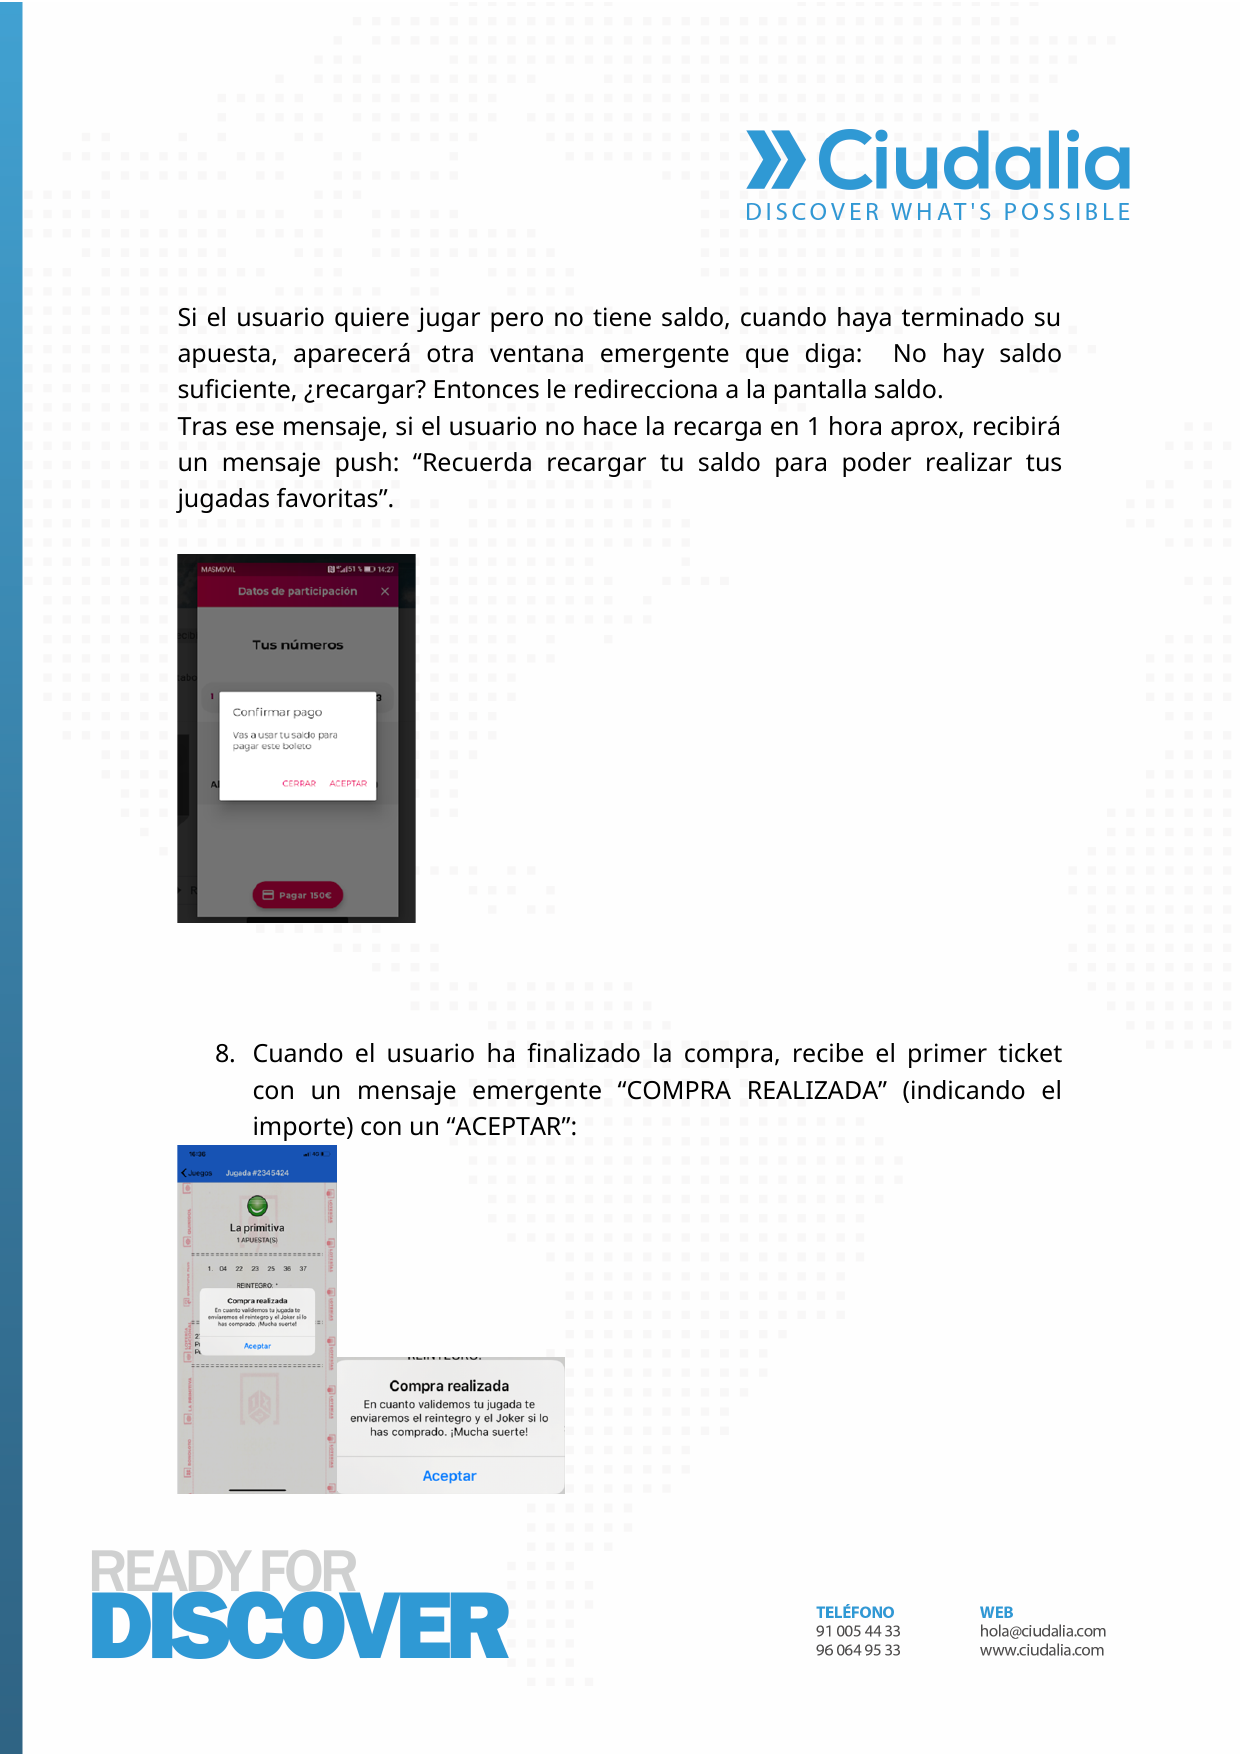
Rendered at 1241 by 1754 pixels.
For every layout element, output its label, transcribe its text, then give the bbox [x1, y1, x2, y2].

text Si el usuario quiere jugar pero no tiene saldo, cuando haya terminado su apuesta, aparecerá otra ventana emergente que diga: No hay saldo suficiente, ¿recargar? Entonces le redirecciona a la pantalla saldo. [177, 299, 1063, 406]
picture [0, 2, 1241, 1754]
list Cuando el usuario ha finalizado la compra, recibe el primer ticket con un mensaje emergente “COMPRA REALIZADA” (indicando el importe) con un “ACEPTAR”: [215, 1036, 1063, 1143]
text Tras ese mensaje, si el usuario no hace la recarga en 1 hora aprox, recibirá un mensaje push: “Recuerda recargar tu saldo para poder realizar tus jugadas favoritas”. [177, 408, 1063, 515]
